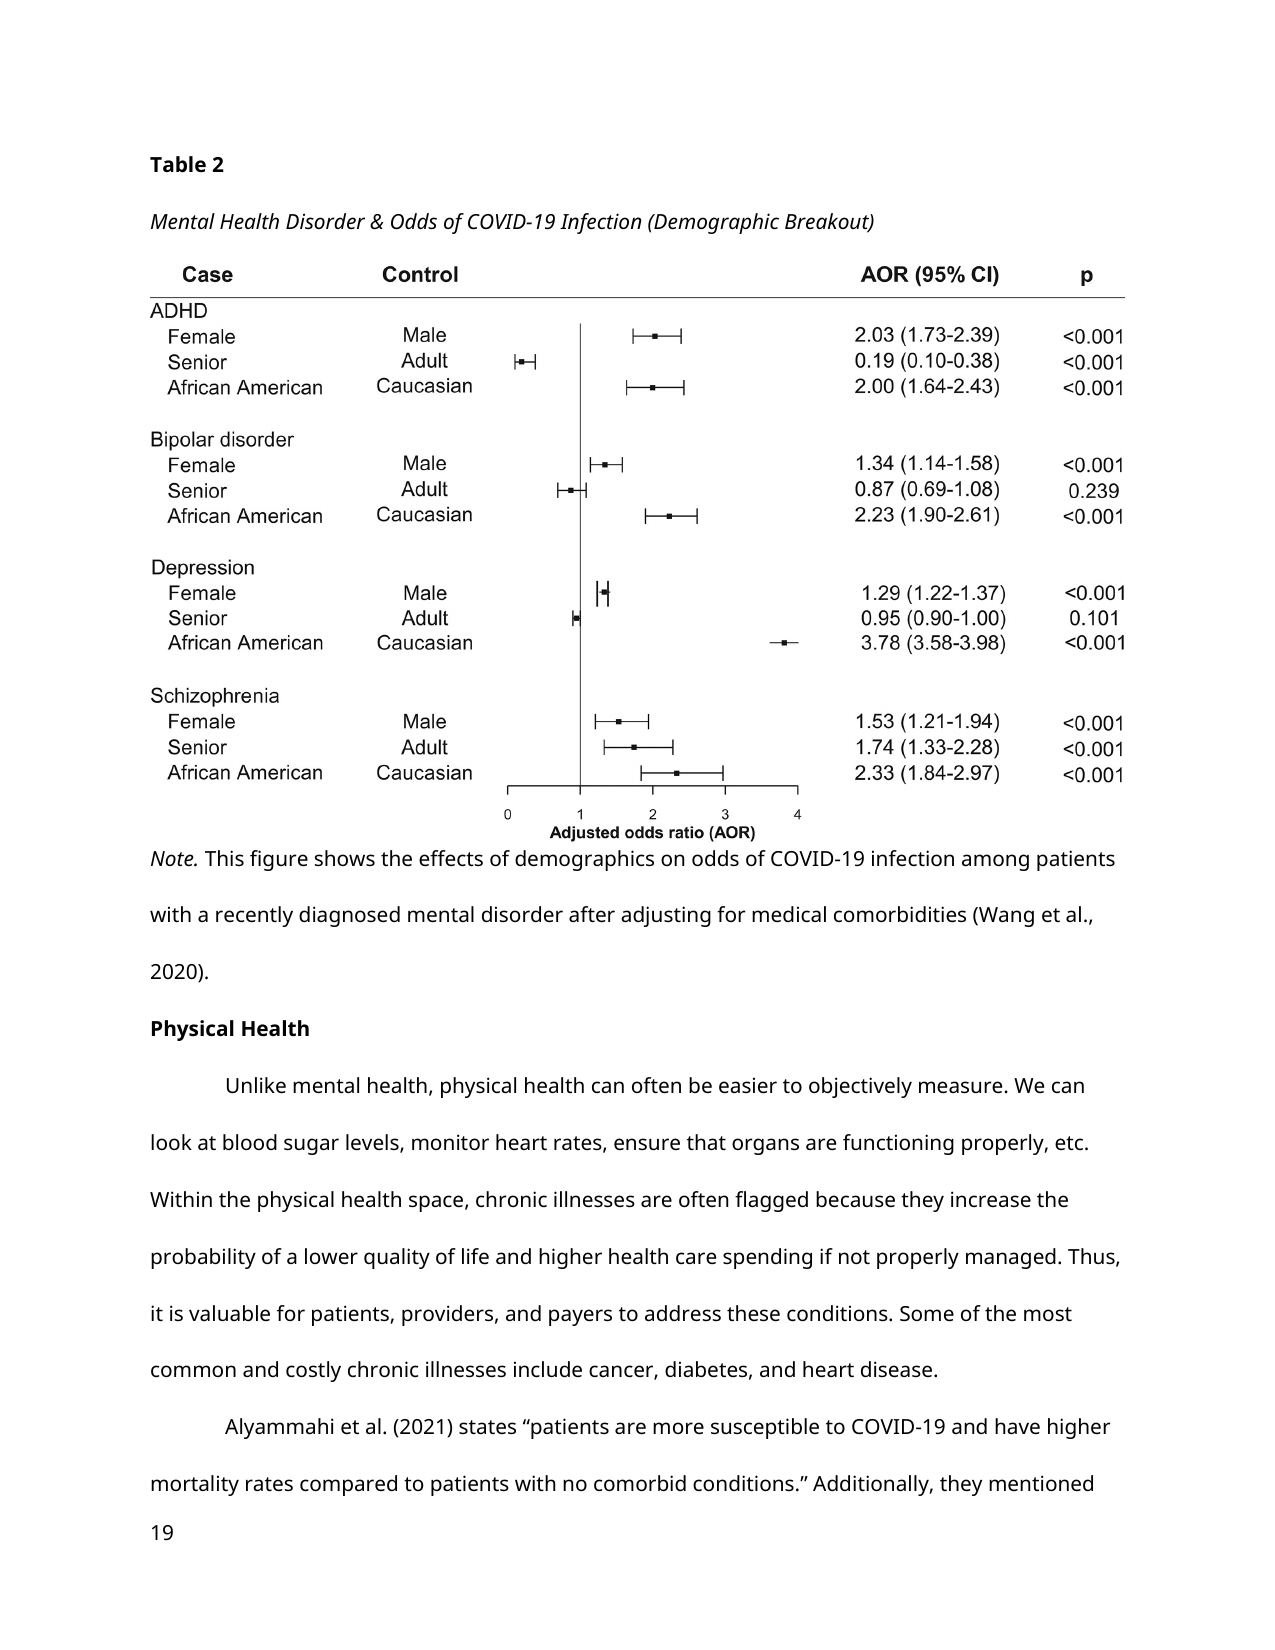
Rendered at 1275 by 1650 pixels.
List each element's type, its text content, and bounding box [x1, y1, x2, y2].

text Note. This figure shows the effects of demographics on odds of COVID-19 infection among patients with a recently diagnosed mental disorder after adjusting for medical comorbidities (Wang et al., 2020). [150, 844, 1125, 986]
text Physical Health [150, 1014, 1125, 1043]
text Unlike mental health, physical health can often be easier to objectively measure. We can look at blood sugar levels, monitor heart rates, ensure that organs are functioning properly, etc. Within the physical health space, chronic illnesses are often flagged because they increase the probability of a lower quality of life and higher health care spending if not properly managed. Thus, it is valuable for patients, providers, and payers to address these conditions. Some of the most common and costly chronic illnesses include cancer, diabetes, and heart disease. [150, 1071, 1125, 1384]
picture [150, 263, 1125, 844]
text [150, 1412, 1125, 1498]
text Table 2 [150, 150, 1125, 178]
text Mental Health Disorder & Odds of COVID-19 Infection (Demographic Breakout) [150, 207, 1125, 235]
